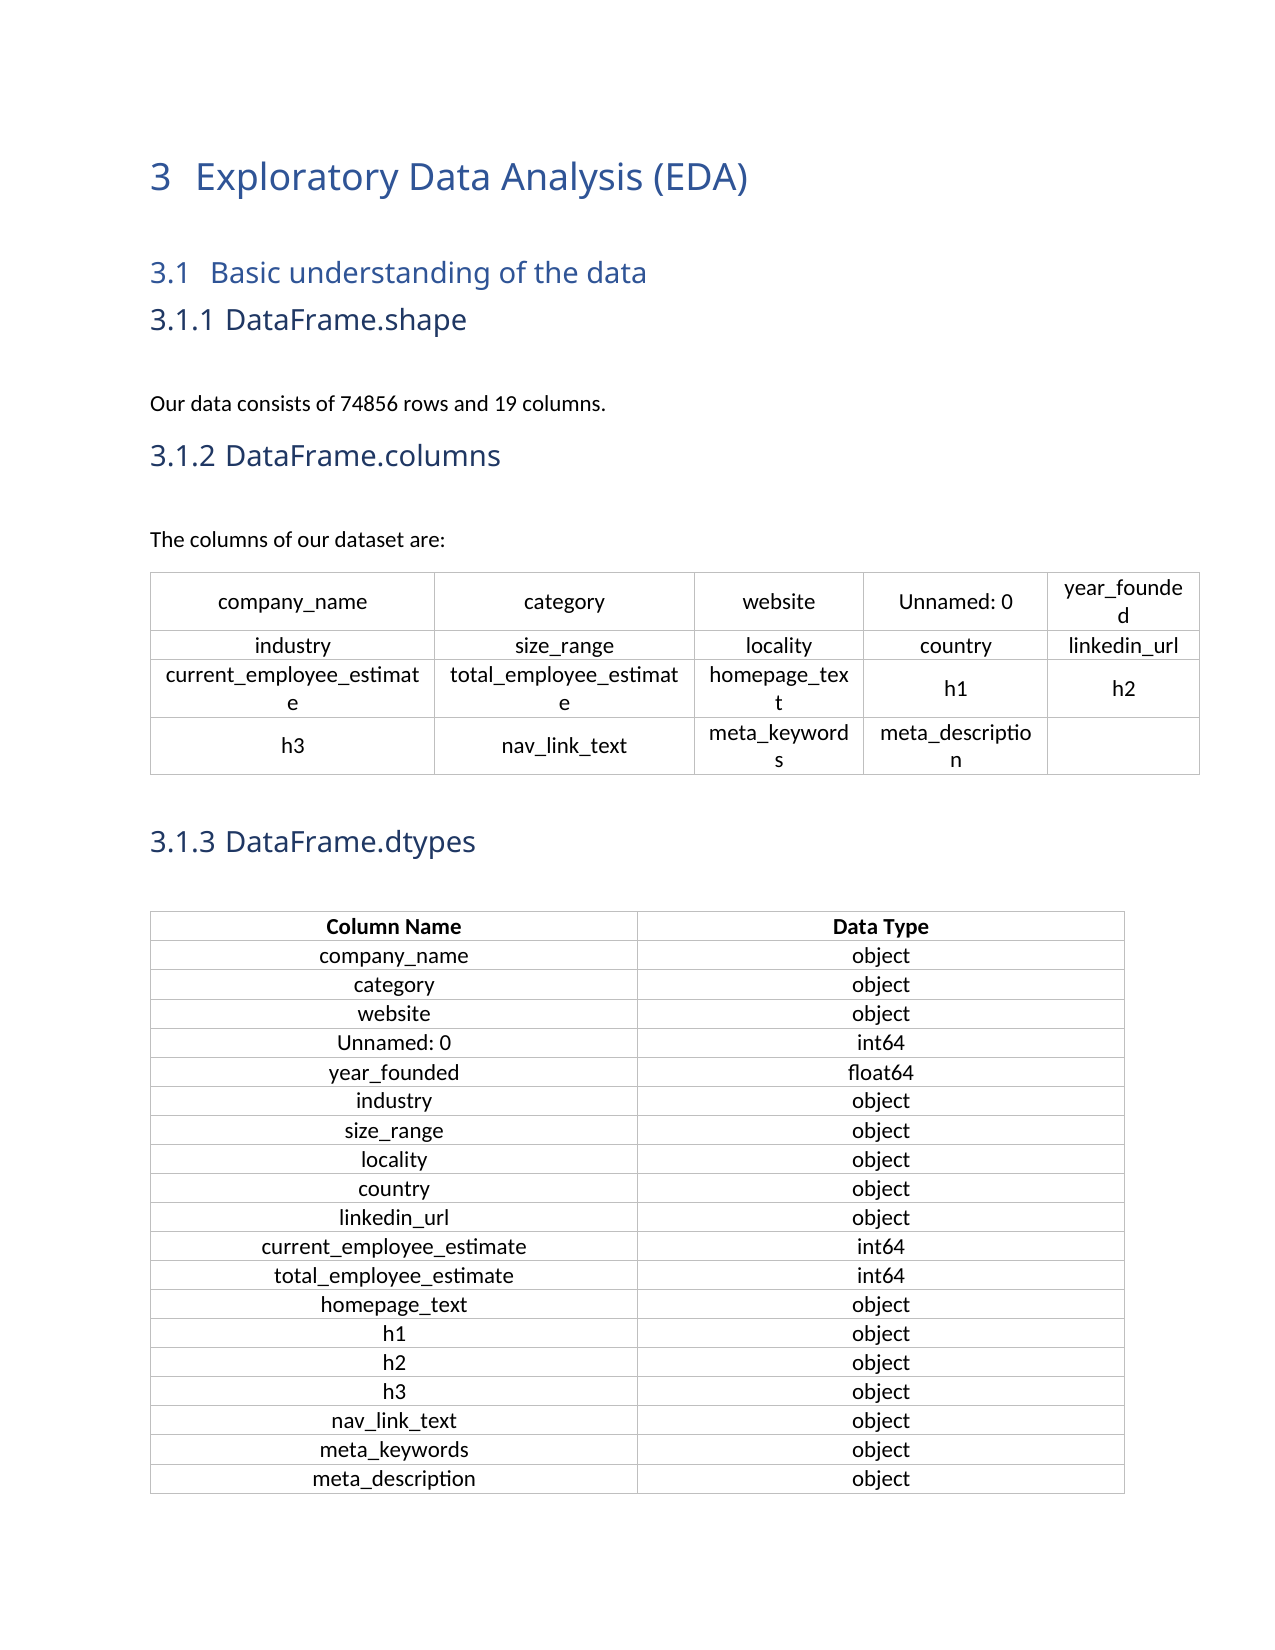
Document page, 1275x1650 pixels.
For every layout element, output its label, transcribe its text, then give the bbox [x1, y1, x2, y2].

table_cell object [638, 970, 1124, 998]
table_cell object [638, 1000, 1124, 1027]
table_cell size_range [151, 1116, 637, 1144]
table_cell h3 [151, 1377, 637, 1405]
table_cell industry [151, 1087, 637, 1115]
table_cell nav_link_text [151, 1406, 637, 1434]
subtitle Basic understanding of the data [150, 252, 1125, 292]
table_cell [1048, 718, 1199, 774]
table_cell h1 [151, 1319, 637, 1347]
table_cell locality [695, 631, 863, 659]
subtitle DataFrame.columns [150, 436, 1125, 475]
table_cell object [638, 1290, 1124, 1318]
table_cell object [638, 1203, 1124, 1231]
table_cell total_employee_estimate [435, 660, 694, 717]
table_header Unnamed: 0 [864, 573, 1047, 630]
table_cell object [638, 1319, 1124, 1347]
table_cell object [638, 1377, 1124, 1405]
table_cell website [151, 1000, 637, 1027]
table_cell linkedin_url [151, 1203, 637, 1231]
table_cell locality [151, 1145, 637, 1173]
table_cell homepage_text [151, 1290, 637, 1318]
table_cell object [638, 1348, 1124, 1376]
table_cell total_employee_estimate [151, 1261, 637, 1289]
table_cell year_founded [151, 1058, 637, 1086]
table_cell int64 [638, 1261, 1124, 1289]
table_header category [435, 573, 694, 630]
table_cell object [638, 1435, 1124, 1463]
table_cell linkedin_url [1048, 631, 1199, 659]
table_cell homepage_text [695, 660, 863, 717]
table_cell meta_description [151, 1465, 637, 1492]
table_cell object [638, 1145, 1124, 1173]
table_cell h2 [151, 1348, 637, 1376]
table_cell meta_keywords [151, 1435, 637, 1463]
table_cell object [638, 1406, 1124, 1434]
table_cell object [638, 1174, 1124, 1202]
table_cell nav_link_text [435, 718, 694, 774]
table_cell int64 [638, 1029, 1124, 1057]
table_cell h2 [1048, 660, 1199, 717]
table_cell float64 [638, 1058, 1124, 1086]
table_cell object [638, 941, 1124, 969]
text The columns of our dataset are: [150, 525, 1125, 553]
table_cell meta_keywords [695, 718, 863, 774]
table_cell current_employee_estimate [151, 660, 434, 717]
table_cell meta_description [864, 718, 1047, 774]
table_cell industry [151, 631, 434, 659]
table_cell category [151, 970, 637, 998]
subtitle DataFrame.dtypes [150, 822, 1125, 861]
table_cell current_employee_estimate [151, 1232, 637, 1260]
table_cell object [638, 1087, 1124, 1115]
table_cell object [638, 1116, 1124, 1144]
table_cell company_name [151, 941, 637, 969]
table_header Column Name [151, 912, 637, 940]
text Our data consists of 74856 rows and 19 columns. [150, 389, 1125, 417]
table_cell size_range [435, 631, 694, 659]
table_cell country [151, 1174, 637, 1202]
table_cell object [638, 1465, 1124, 1492]
table_cell h1 [864, 660, 1047, 717]
table_header website [695, 573, 863, 630]
subtitle Exploratory Data Analysis (EDA) [150, 150, 1125, 201]
table_cell country [864, 631, 1047, 659]
table_header company_name [151, 573, 434, 630]
table_header year_founded [1048, 573, 1199, 630]
table_cell h3 [151, 718, 434, 774]
subtitle DataFrame.shape [150, 299, 1125, 339]
table_header Data Type [638, 912, 1124, 940]
table_cell Unnamed: 0 [151, 1029, 637, 1057]
table_cell int64 [638, 1232, 1124, 1260]
